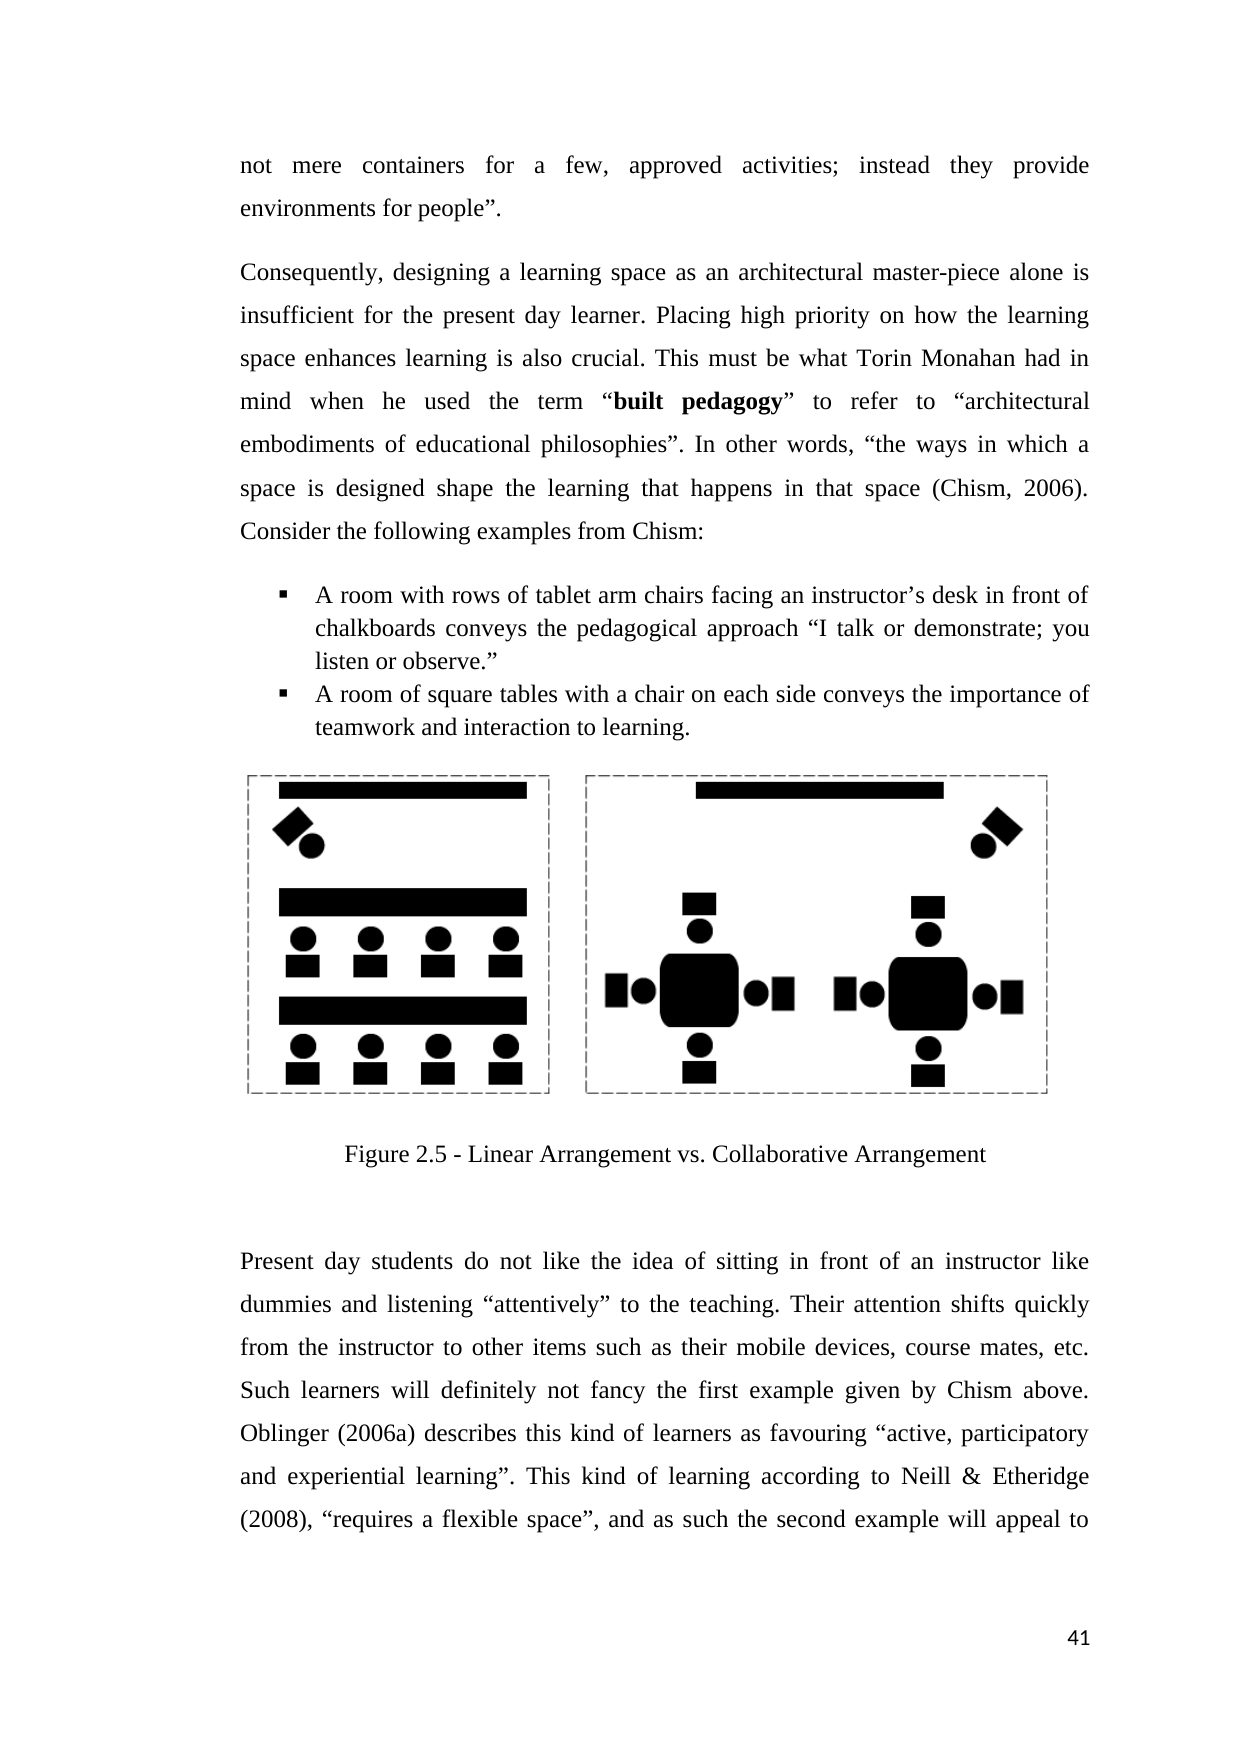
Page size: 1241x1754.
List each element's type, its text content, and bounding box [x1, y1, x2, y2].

list A room of square tables with a chair on each side conveys the importance of teamwork and interaction to learning. [277, 679, 1090, 741]
text Figure 2.5 - Linear Arrangement vs. Collaborative Arrangement [240, 1139, 1090, 1167]
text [240, 1203, 1090, 1533]
list A room with rows of tablet arm chairs facing an instructor’s desk in front of chalkboards conveys the pedagogical approach “I talk or demonstrate; you listen or observe.” [277, 580, 1090, 674]
picture [240, 765, 1054, 1104]
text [240, 150, 1090, 222]
text Consequently, designing a learning space as an architectural master-piece alone is insufficient for the present day learner. Placing high priority on how the learning space enhances learning is also crucial. This must be what Torin Monahan had in mind when he used the term “built pedagogy” to refer to “architectural embodiments of educational philosophies”. In other words, “the ways in which a space is designed shape the learning that happens in that space (Chism, 2006). Consider the following examples from Chism: [240, 257, 1090, 544]
